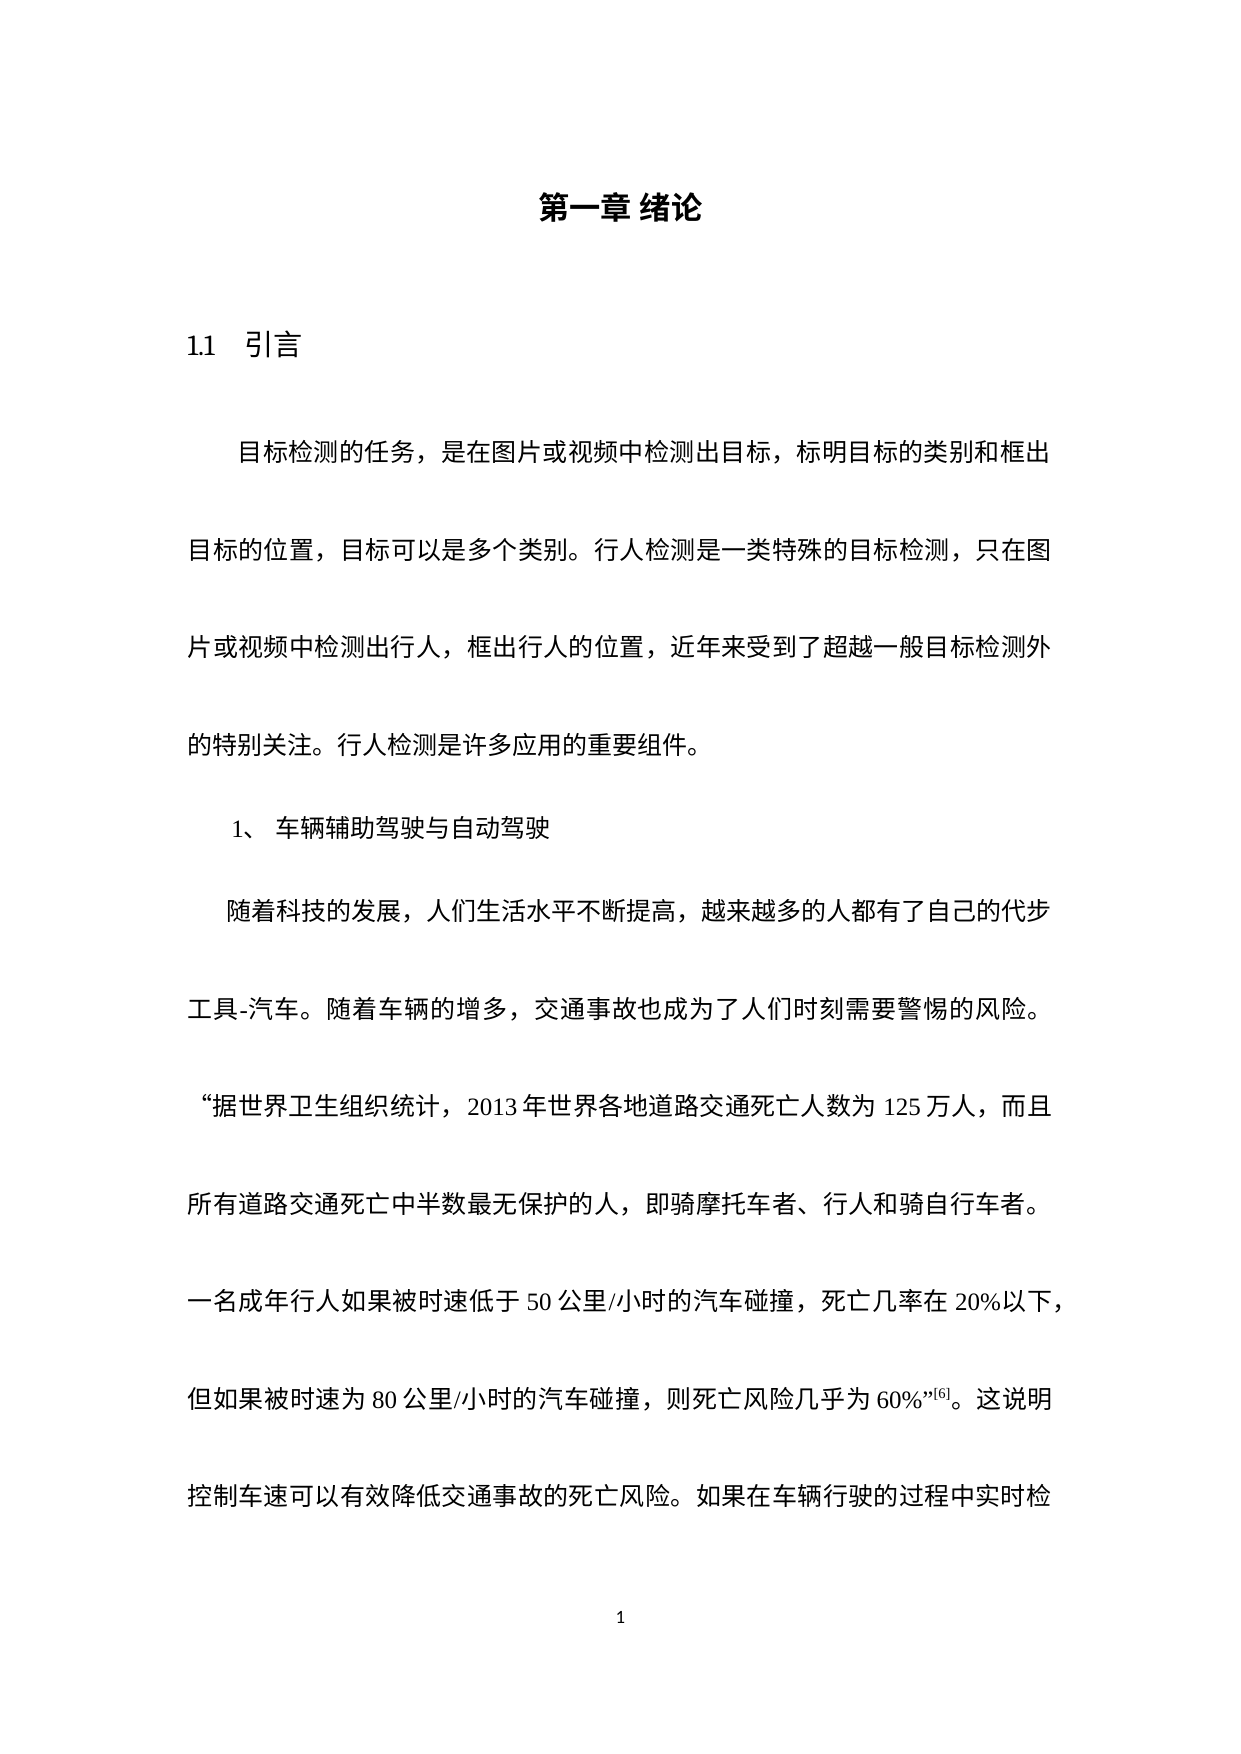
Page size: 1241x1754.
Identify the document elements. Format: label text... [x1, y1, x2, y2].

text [187, 877, 1053, 1527]
list 引言 [187, 312, 1053, 377]
subtitle 第一章 绪论 [187, 174, 1053, 239]
text 目标检测的任务，是在图片或视频中检测出目标，标明目标的类别和框出目标的位置，目标可以是多个类别。行人检测是一类特殊的目标检测，只在图片或视频中检测出行人，框出行人的位置，近年来受到了超越一般目标检测外的特别关注。行人检测是许多应用的重要组件。 [187, 418, 1053, 776]
list 车辆辅助驾驶与自动驾驶 [231, 794, 1053, 859]
